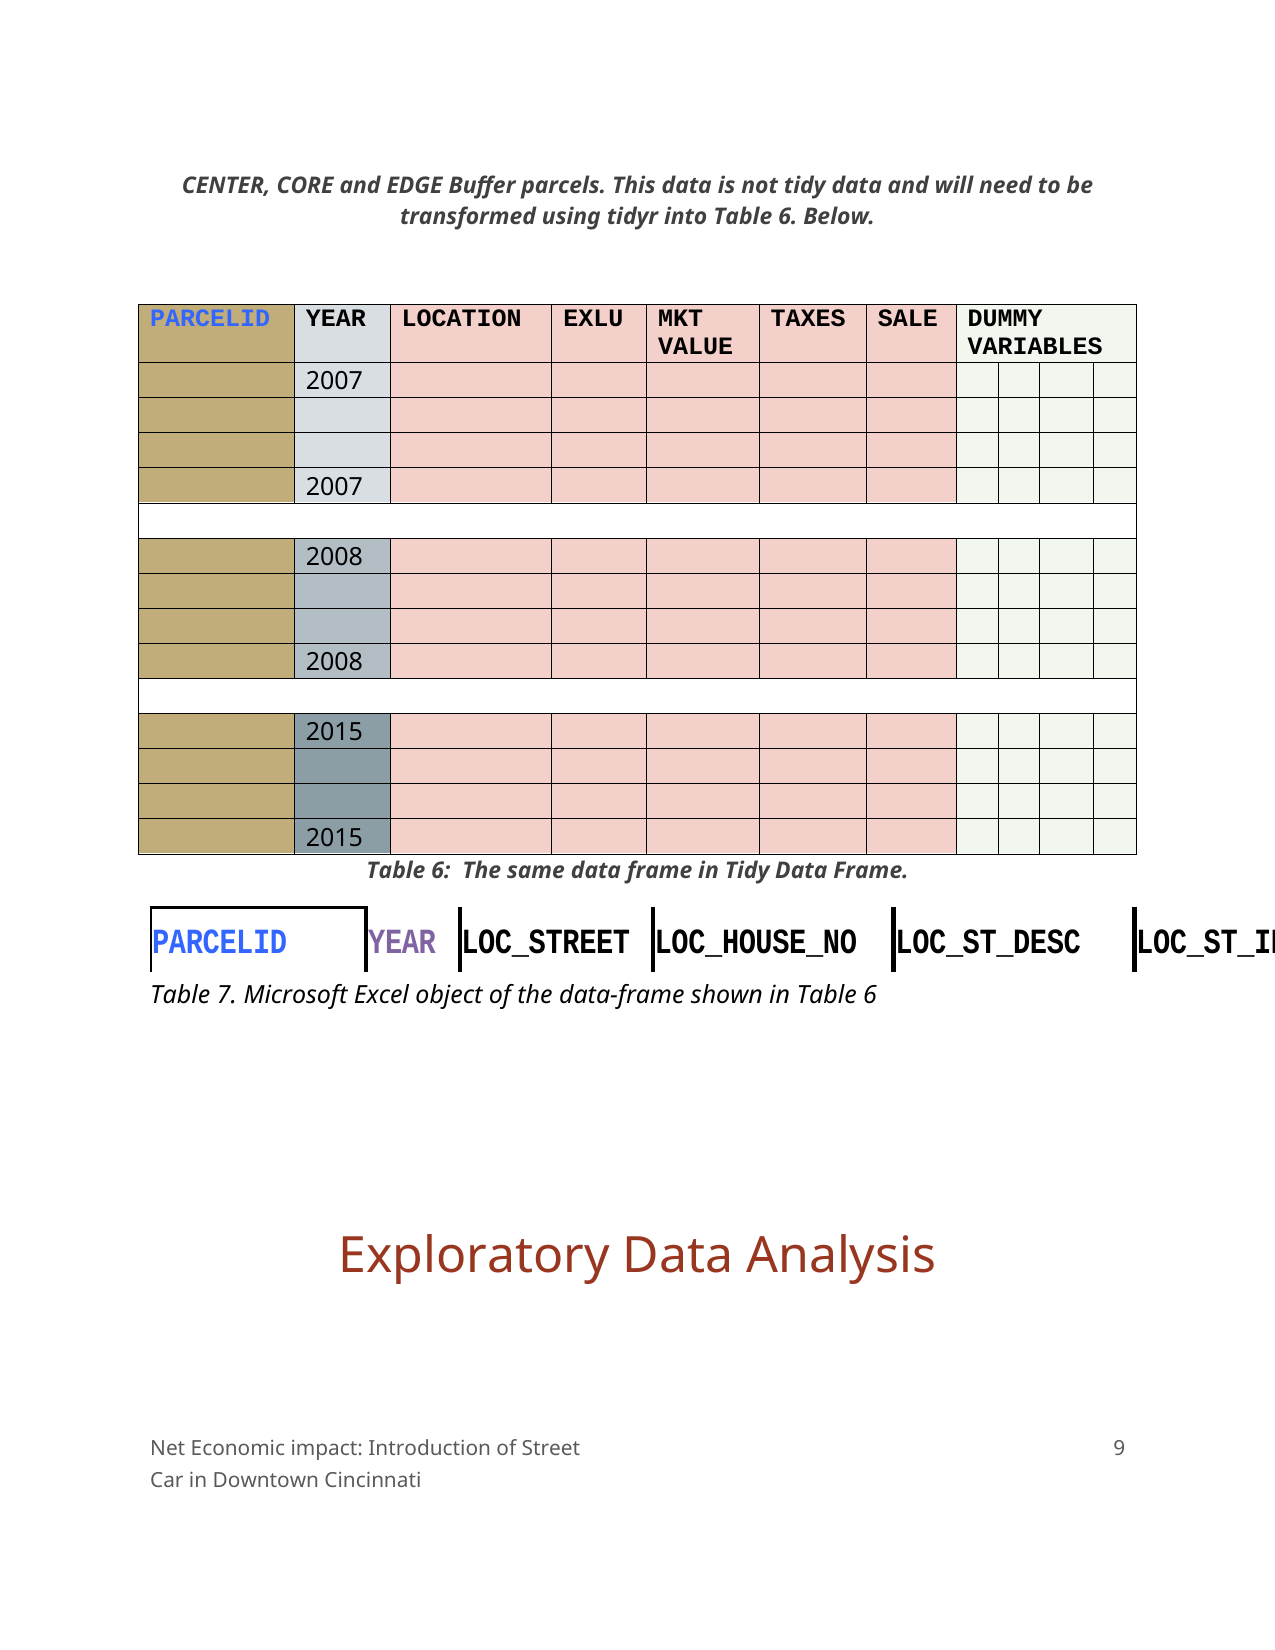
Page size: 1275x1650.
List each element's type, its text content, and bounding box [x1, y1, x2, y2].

table_cell [1040, 644, 1093, 678]
table_cell [391, 398, 551, 432]
table_cell [760, 749, 866, 783]
table_cell [295, 749, 390, 783]
table_cell [1094, 784, 1136, 818]
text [150, 169, 1125, 232]
table_cell 2008 [295, 644, 390, 678]
table_cell [957, 819, 998, 853]
table_header DUMMY VARIABLES [957, 305, 1136, 362]
subtitle Exploratory Data Analysis [150, 1219, 1125, 1287]
table_cell [1094, 398, 1136, 432]
table_cell [647, 784, 759, 818]
table_cell [1040, 574, 1093, 608]
table_cell [867, 714, 956, 748]
table_cell [552, 644, 646, 678]
table_cell [760, 539, 866, 573]
table_cell [295, 784, 390, 818]
table_cell [1040, 714, 1093, 748]
table_cell [1094, 539, 1136, 573]
table_cell [295, 574, 390, 608]
table_cell [139, 609, 294, 643]
table_cell [867, 468, 956, 502]
table_cell [139, 784, 294, 818]
table_cell [139, 398, 294, 432]
table_cell [139, 363, 294, 397]
table_cell [647, 609, 759, 643]
table_cell [760, 784, 866, 818]
table_cell [1094, 468, 1136, 502]
table_cell [999, 784, 1039, 818]
table_cell [1040, 433, 1093, 467]
table_cell [647, 398, 759, 432]
table_cell [391, 539, 551, 573]
table_cell 2008 [295, 539, 390, 573]
table_cell [1040, 363, 1093, 397]
table_header MKT VALUE [647, 305, 759, 362]
table_cell [1094, 819, 1136, 853]
table_cell [999, 398, 1039, 432]
table_cell [760, 819, 866, 853]
table_cell [1094, 714, 1136, 748]
table_cell [139, 749, 294, 783]
table_cell [139, 679, 1136, 713]
table_cell [295, 433, 390, 467]
table_cell [999, 609, 1039, 643]
table_cell [867, 398, 956, 432]
table_cell [867, 609, 956, 643]
table_cell [139, 574, 294, 608]
table_cell [647, 819, 759, 853]
table_cell [999, 468, 1039, 502]
table_cell [999, 574, 1039, 608]
table_cell [391, 644, 551, 678]
table_cell [760, 363, 866, 397]
table_cell [1040, 609, 1093, 643]
table_cell [867, 749, 956, 783]
table_cell [295, 609, 390, 643]
table_cell [139, 539, 294, 573]
table_cell [647, 714, 759, 748]
table_cell [999, 644, 1039, 678]
table_cell [1094, 433, 1136, 467]
table_cell [1040, 749, 1093, 783]
table_cell [1040, 468, 1093, 502]
table_cell 2015 [295, 819, 390, 853]
table_cell [867, 819, 956, 853]
table_cell [999, 433, 1039, 467]
table_cell [552, 398, 646, 432]
table_cell [999, 819, 1039, 853]
table_cell [999, 539, 1039, 573]
table_header EXLU [552, 305, 646, 362]
table_cell [552, 609, 646, 643]
table_cell [295, 398, 390, 432]
table_cell [391, 363, 551, 397]
table_cell [957, 609, 998, 643]
table_cell [139, 468, 294, 502]
table_cell [391, 468, 551, 502]
table_cell [760, 433, 866, 467]
table_header YEAR [295, 305, 390, 362]
table_cell [867, 363, 956, 397]
table_header TAXES [760, 305, 866, 362]
table_cell [957, 398, 998, 432]
table_cell [552, 819, 646, 853]
table_cell [552, 468, 646, 502]
table_cell [867, 539, 956, 573]
table_cell [647, 539, 759, 573]
table_cell [647, 468, 759, 502]
table_cell [760, 714, 866, 748]
table_cell [1094, 363, 1136, 397]
text Table 7. Microsoft Excel object of the data-frame shown in Table 6 [150, 907, 1125, 1010]
table_cell [957, 644, 998, 678]
table_cell [999, 749, 1039, 783]
table_cell [1040, 784, 1093, 818]
table_cell [999, 363, 1039, 397]
table_cell [139, 819, 294, 853]
table_cell [391, 714, 551, 748]
table_header PARCELID [139, 305, 294, 362]
table_cell 2007 [295, 363, 390, 397]
table_cell [647, 749, 759, 783]
table_cell [1094, 749, 1136, 783]
table_cell [957, 784, 998, 818]
table_cell [867, 784, 956, 818]
table_cell [552, 539, 646, 573]
table_cell [647, 574, 759, 608]
table_cell 2007 [295, 468, 390, 502]
table_cell [647, 433, 759, 467]
table_cell [647, 644, 759, 678]
table_header SALE [867, 305, 956, 362]
table_cell [957, 433, 998, 467]
table_cell [391, 819, 551, 853]
table_cell [139, 504, 1136, 537]
table_cell [867, 644, 956, 678]
table_cell [1040, 539, 1093, 573]
table_cell 2015 [295, 714, 390, 748]
table_cell [957, 749, 998, 783]
table_cell [1094, 609, 1136, 643]
table_cell [999, 714, 1039, 748]
table_cell [139, 714, 294, 748]
table_cell [391, 749, 551, 783]
table_cell [552, 749, 646, 783]
table_cell [552, 433, 646, 467]
table_cell [957, 539, 998, 573]
table_cell [957, 363, 998, 397]
table_cell [552, 714, 646, 748]
table_cell [760, 398, 866, 432]
table_cell [391, 784, 551, 818]
table_cell [552, 784, 646, 818]
table_cell [760, 609, 866, 643]
table_cell [391, 574, 551, 608]
table_cell [552, 363, 646, 397]
table_cell [867, 574, 956, 608]
table_cell [139, 644, 294, 678]
table_cell [957, 714, 998, 748]
table_cell [760, 644, 866, 678]
table_cell [1040, 398, 1093, 432]
table_cell [760, 574, 866, 608]
table_cell [760, 468, 866, 502]
table_cell [391, 433, 551, 467]
table_cell [552, 574, 646, 608]
table_cell [1040, 819, 1093, 853]
table_cell [957, 468, 998, 502]
table_cell [1094, 574, 1136, 608]
table_cell [1094, 644, 1136, 678]
table_header LOCATION [391, 305, 551, 362]
table_cell [391, 609, 551, 643]
table_cell [647, 363, 759, 397]
text Table 6: The same data frame in Tidy Data Frame. [150, 855, 1125, 886]
table_cell [139, 433, 294, 467]
table_cell [957, 574, 998, 608]
table_cell [867, 433, 956, 467]
